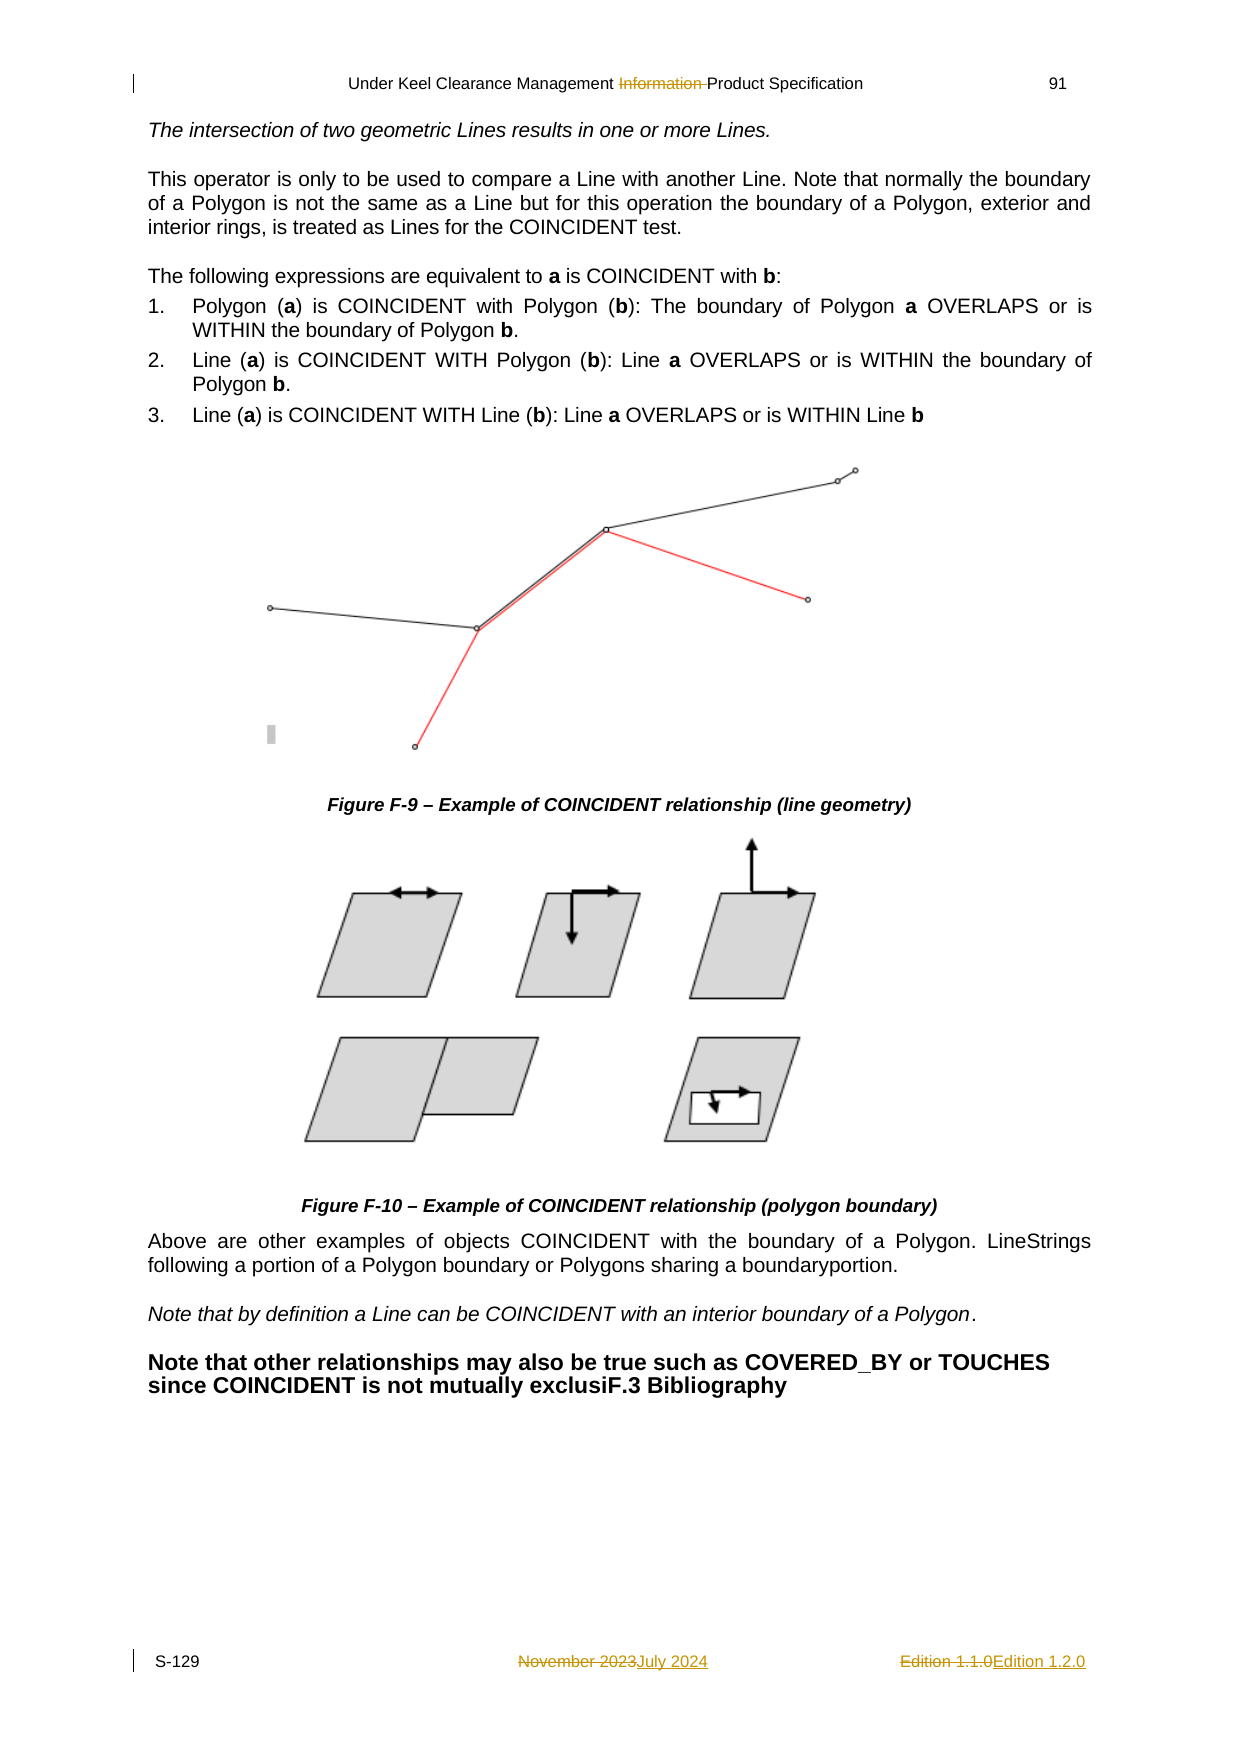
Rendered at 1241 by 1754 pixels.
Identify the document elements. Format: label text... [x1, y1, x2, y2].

text Figure F-9 – Example of COINCIDENT relationship (line geometry) [148, 794, 1092, 815]
text 2. Line (a) is COINCIDENT WITH Polygon (b): Line a OVERLAPS or is WITHIN the boundary of Polygon b. [148, 348, 1092, 396]
text The following expressions are equivalent to a is COINCIDENT with b: [148, 264, 1092, 288]
text 3. Line (a) is COINCIDENT WITH Line (b): Line a OVERLAPS or is WITHIN Line b [148, 402, 1092, 426]
text Note that by definition a Line can be COINCIDENT with an interior boundary of a Polygon. [148, 1302, 1092, 1326]
text This operator is only to be used to compare a Line with another Line. Note that normally the boundary of a Polygon is not the same as a Line but for this operation the boundary of a Polygon, exterior and interior rings, is treated as Lines for the COINCIDENT test. [148, 167, 1092, 239]
text 1. Polygon (a) is COINCIDENT with Polygon (b): The boundary of Polygon a OVERLAPS or is WITHIN the boundary of Polygon b. [148, 294, 1092, 342]
picture [289, 827, 877, 1183]
picture [253, 451, 873, 769]
text The intersection of two geometric Lines results in one or more Lines. [148, 118, 1092, 142]
subtitle Note that other relationships may also be true such as COVERED_BY or TOUCHES since COINCIDENT is not mutually exclusiF.3 Bibliography [148, 1351, 1092, 1399]
text Figure F-10 – Example of COINCIDENT relationship (polygon boundary) [148, 1195, 1092, 1216]
text Above are other examples of objects COINCIDENT with the boundary of a Polygon. LineStrings following a portion of a Polygon boundary or Polygons sharing a boundaryportion. [148, 1229, 1092, 1277]
